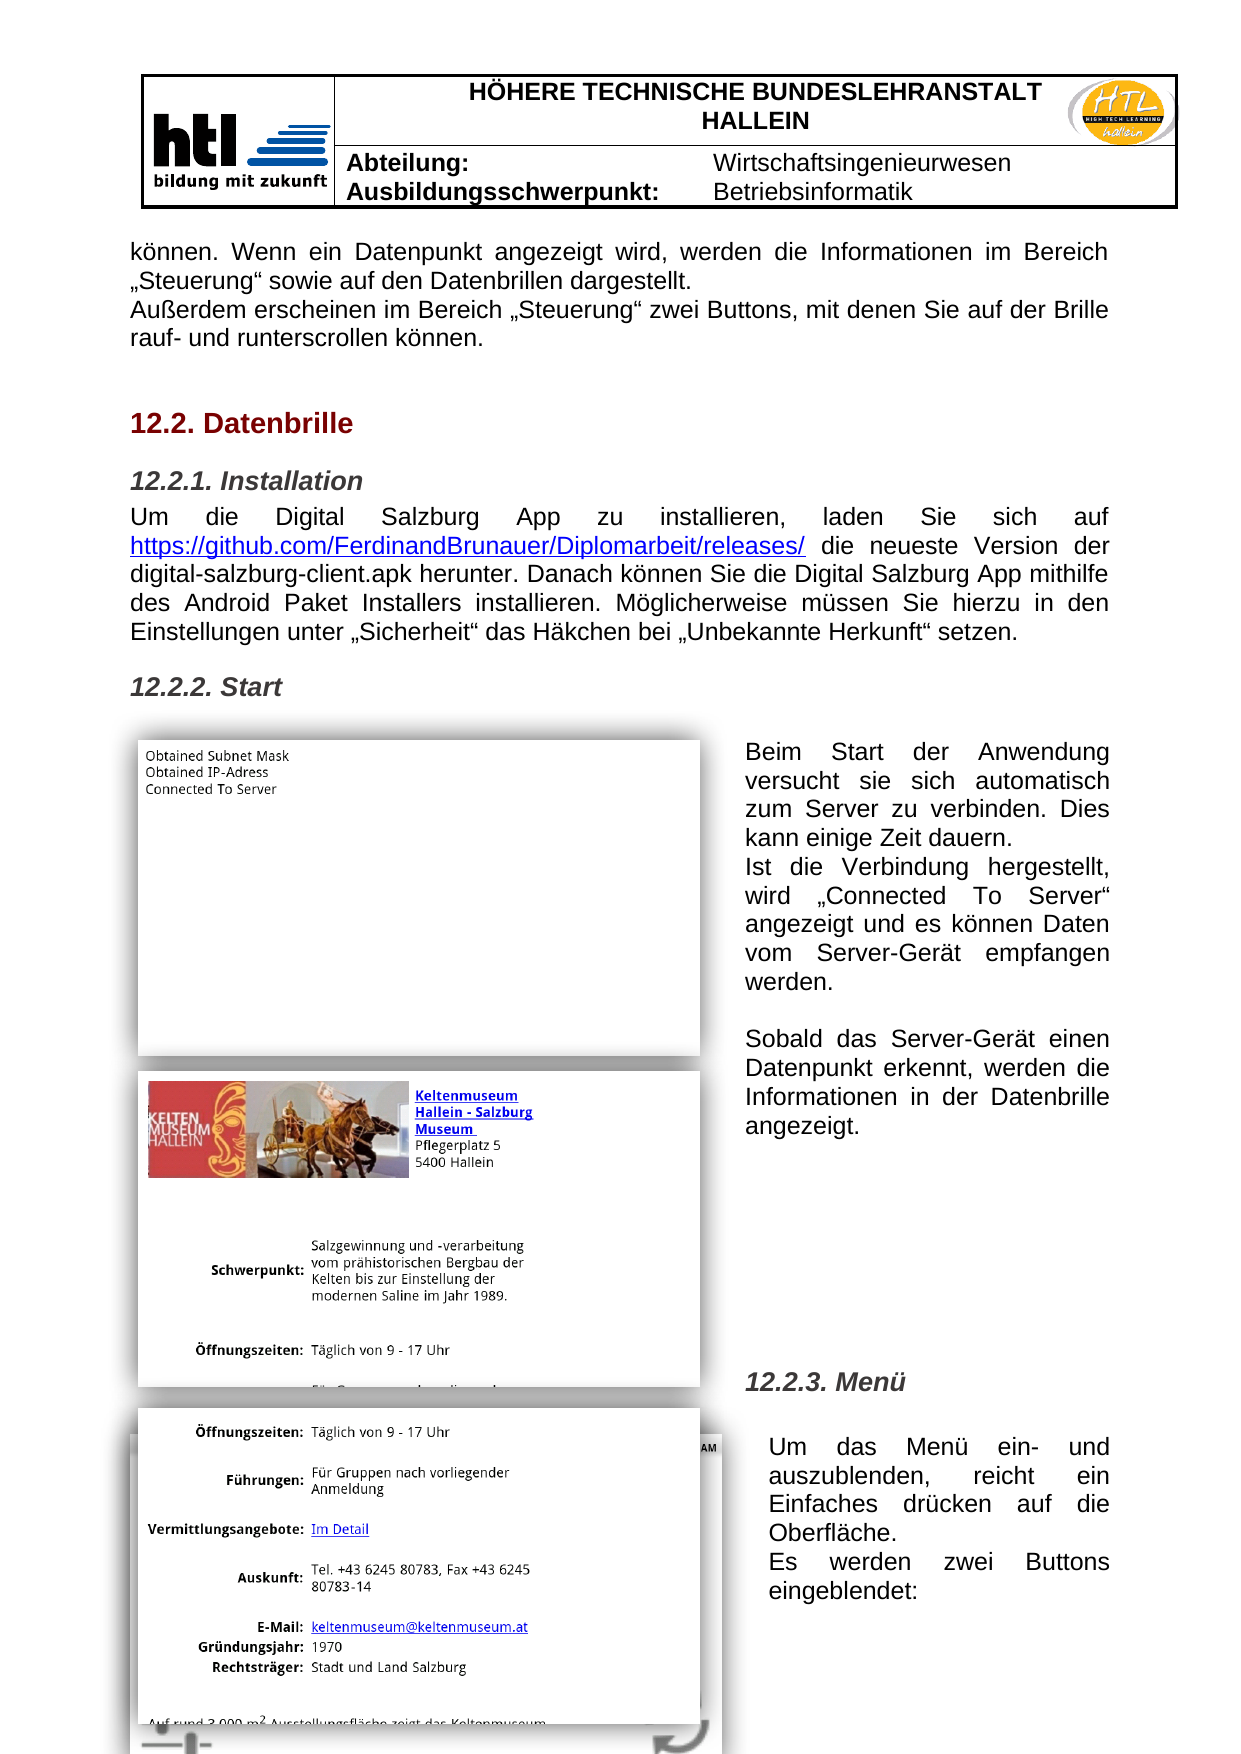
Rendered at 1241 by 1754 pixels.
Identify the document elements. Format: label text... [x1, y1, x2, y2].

picture [1067, 78, 1175, 145]
subtitle 12.2.1. Installation [130, 464, 1110, 496]
picture [130, 1408, 722, 1754]
picture [138, 740, 700, 1056]
text Beim Start der Anwendung versucht sie sich automatisch zum Server zu verbinden. Dies kann einige Zeit dauern. [716, 737, 1110, 852]
text Es werden zwei Buttons eingeblendet: [743, 1547, 1110, 1604]
picture [138, 1071, 700, 1387]
text Um die Digital Salzburg App zu installieren, laden Sie sich auf https://github.com/FerdinandBrunauer/Diplomarbeit/releases/ die neueste Version der digital-salzburg-client.apk herunter. Danach können Sie die Digital Salzburg App mithilfe des Android Paket Installers installieren. Möglicherweise müssen Sie hierzu in den Einstellungen unter „Sicherheit“ das Häkchen bei „Unbekannte Herkunft“ setzen. [130, 502, 1110, 646]
text Außerdem erscheinen im Bereich „Steuerung“ zwei Buttons, mit denen Sie auf der Brille rauf- und runterscrollen können. [130, 295, 1110, 352]
text Ist die Verbindung hergestellt, wird „Connected To Server“ angezeigt und es können Daten vom Server-Gerät empfangen werden. [722, 852, 1110, 996]
subtitle 12.2.3. Menü [717, 1366, 1110, 1397]
text Um das Menü ein- und auszublenden, reicht ein Einfaches drücken auf die Oberfläche. [738, 1432, 1110, 1547]
subtitle 12.2.2. Start [130, 671, 1110, 702]
subtitle 12.2. Datenbrille [130, 406, 1110, 439]
text Sobald das Server-Gerät einen Datenpunkt erkennt, werden die Informationen in der Datenbrille angezeigt. [718, 1024, 1110, 1139]
